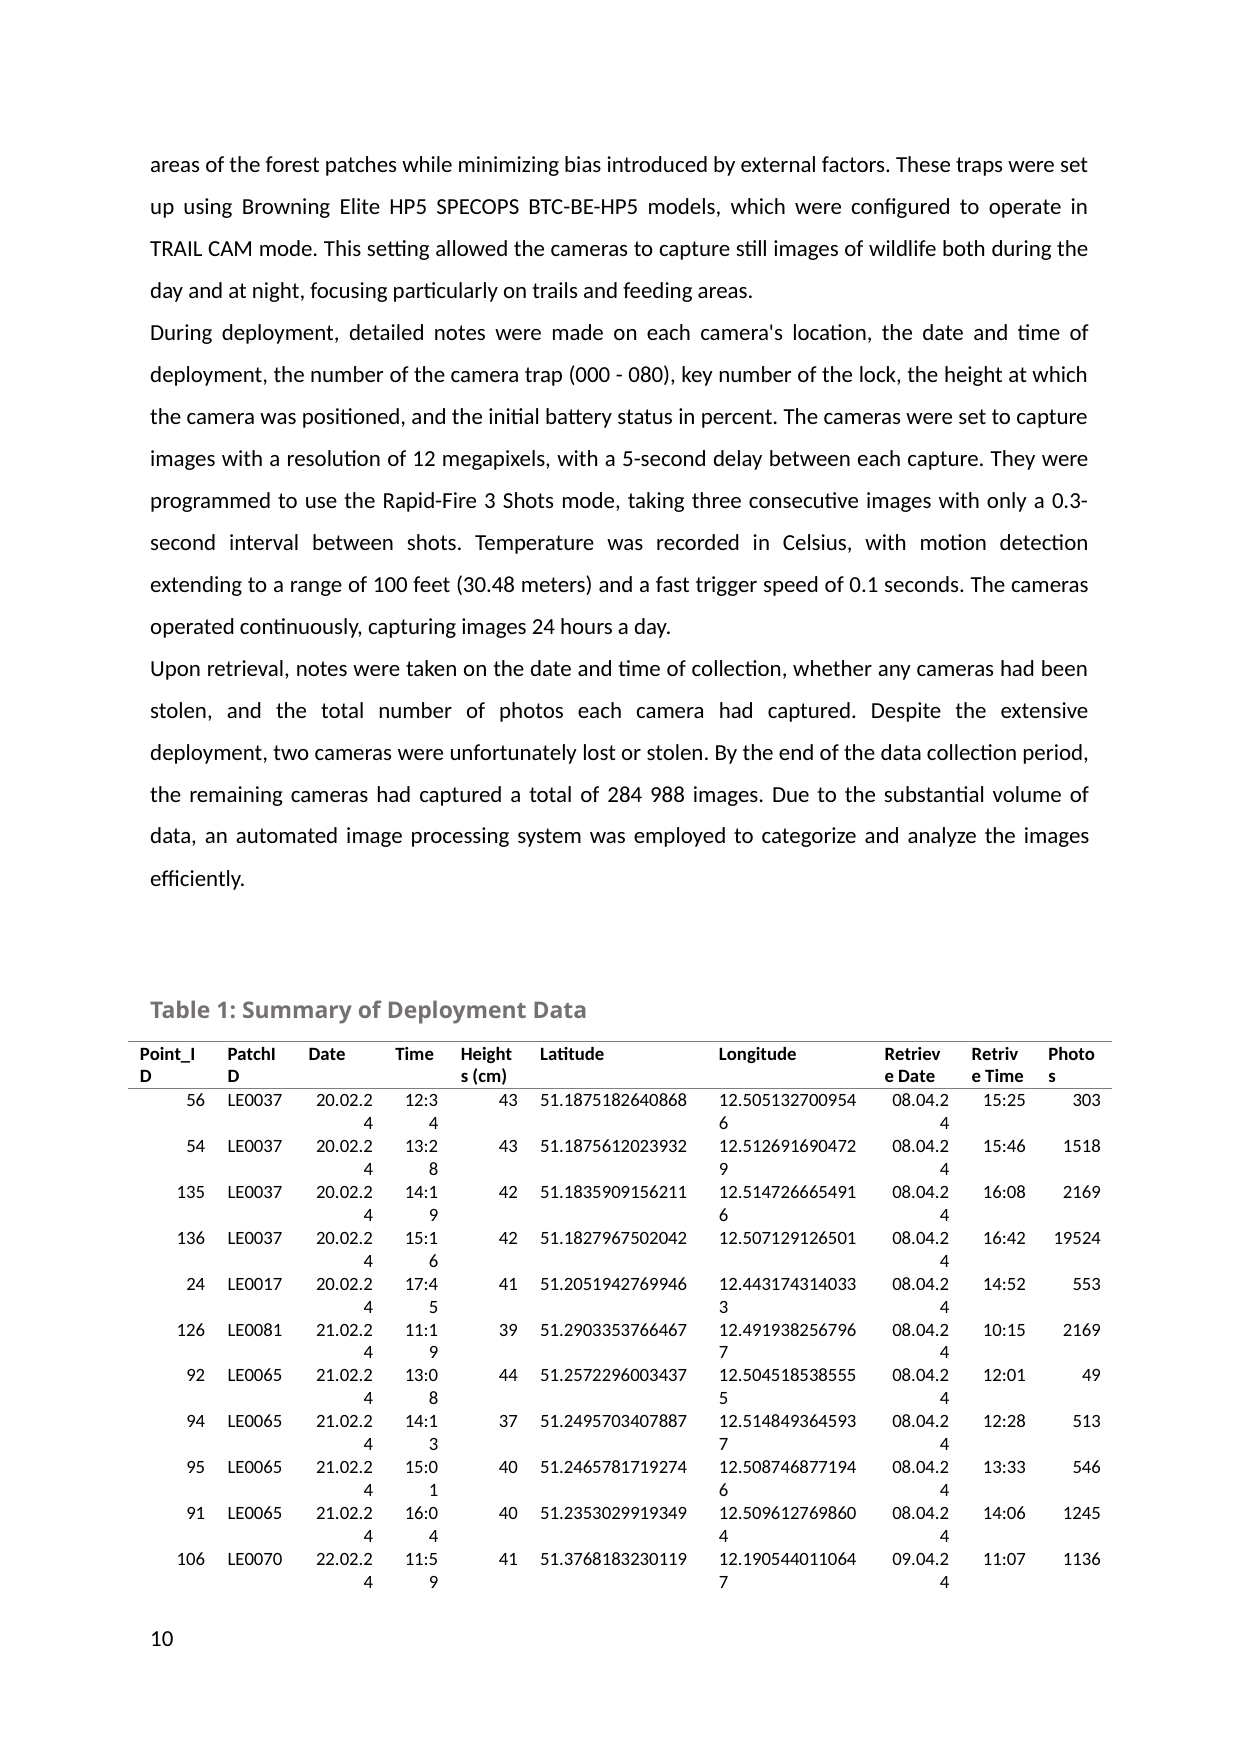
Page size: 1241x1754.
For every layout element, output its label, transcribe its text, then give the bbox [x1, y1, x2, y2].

table_cell 14:13 [384, 1409, 449, 1455]
table_cell LE0065 [216, 1364, 297, 1409]
table_cell 51.2353029919349 [529, 1501, 707, 1547]
table_cell LE0037 [216, 1089, 297, 1134]
table_cell 21.02.24 [297, 1318, 384, 1363]
subtitle Table 1: Summary of Deployment Data [150, 994, 1090, 1025]
table_cell 21.02.24 [297, 1364, 384, 1409]
table_cell 11:07 [960, 1547, 1037, 1593]
table_cell 12.5045185385555 [708, 1364, 873, 1409]
table_cell 12.4919382567967 [708, 1318, 873, 1363]
table_cell 10:15 [960, 1318, 1037, 1363]
table_header Latitude [529, 1042, 707, 1087]
table_cell 51.1827967502042 [529, 1226, 707, 1272]
table_cell 1518 [1037, 1134, 1112, 1180]
table_cell 20.02.24 [297, 1226, 384, 1272]
table_cell 12.4431743140333 [708, 1272, 873, 1318]
table_cell 43 [449, 1089, 529, 1134]
table_cell 1245 [1037, 1501, 1112, 1547]
table_cell LE0037 [216, 1180, 297, 1226]
table_cell 303 [1037, 1089, 1112, 1134]
table_cell 37 [449, 1409, 529, 1455]
table_cell 94 [128, 1409, 216, 1455]
table_cell 08.04.24 [873, 1272, 960, 1318]
table_cell 92 [128, 1364, 216, 1409]
table_cell 106 [128, 1547, 216, 1593]
table_cell 08.04.24 [873, 1409, 960, 1455]
table_cell LE0065 [216, 1455, 297, 1501]
table_cell 09.04.24 [873, 1547, 960, 1593]
table_cell 51.2051942769946 [529, 1272, 707, 1318]
table_cell 20.02.24 [297, 1134, 384, 1180]
table_cell 16:04 [384, 1501, 449, 1547]
table_cell 51.2495703407887 [529, 1409, 707, 1455]
table_header Time [384, 1042, 449, 1087]
table_cell 12.5051327009546 [708, 1089, 873, 1134]
table_cell 51.3768183230119 [529, 1547, 707, 1593]
table_cell 13:33 [960, 1455, 1037, 1501]
table_cell 41 [449, 1547, 529, 1593]
table_cell 51.1875182640868 [529, 1089, 707, 1134]
table_header Date [297, 1042, 384, 1087]
table_cell 553 [1037, 1272, 1112, 1318]
table_cell 14:52 [960, 1272, 1037, 1318]
table_cell 12.5147266654916 [708, 1180, 873, 1226]
table_header Photos [1037, 1042, 1112, 1087]
table_cell 12.5126916904729 [708, 1134, 873, 1180]
table_cell 15:16 [384, 1226, 449, 1272]
table_cell 22.02.24 [297, 1547, 384, 1593]
table_cell 13:08 [384, 1364, 449, 1409]
table_cell 2169 [1037, 1180, 1112, 1226]
table_cell 40 [449, 1501, 529, 1547]
table_cell 51.2465781719274 [529, 1455, 707, 1501]
table_cell 12.5148493645937 [708, 1409, 873, 1455]
table_cell 126 [128, 1318, 216, 1363]
table_cell LE0037 [216, 1134, 297, 1180]
table_cell 08.04.24 [873, 1089, 960, 1134]
table_cell 21.02.24 [297, 1455, 384, 1501]
table_cell 42 [449, 1226, 529, 1272]
table_cell 2169 [1037, 1318, 1112, 1363]
table_cell LE0017 [216, 1272, 297, 1318]
table_cell 12:28 [960, 1409, 1037, 1455]
table_cell 95 [128, 1455, 216, 1501]
table_cell 12.1905440110647 [708, 1547, 873, 1593]
table_cell 08.04.24 [873, 1455, 960, 1501]
table_cell 40 [449, 1455, 529, 1501]
text Upon retrieval, notes were taken on the date and time of collection, whether any cameras had been stolen, and the total number of photos each camera had captured. Despite the extensive deployment, two cameras were unfortunately lost or stolen. By the end of the data collection period, the remaining cameras had captured a total of 284 988 images. Due to the substantial volume of data, an automated image processing system was employed to categorize and analyze the images efficiently. [150, 654, 1090, 892]
table_cell 08.04.24 [873, 1226, 960, 1272]
table_cell 21.02.24 [297, 1501, 384, 1547]
table_cell 12:34 [384, 1089, 449, 1134]
text During deployment, detailed notes were made on each camera's location, the date and time of deployment, the number of the camera trap (000 - 080), key number of the lock, the height at which the camera was positioned, and the initial battery status in percent. The cameras were set to capture images with a resolution of 12 megapixels, with a 5-second delay between each capture. They were programmed to use the Rapid-Fire 3 Shots mode, taking three consecutive images with only a 0.3-second interval between shots. Temperature was recorded in Celsius, with motion detection extending to a range of 100 feet (30.48 meters) and a fast trigger speed of 0.1 seconds. The cameras operated continuously, capturing images 24 hours a day. [150, 318, 1090, 640]
table_cell LE0037 [216, 1226, 297, 1272]
table_cell 136 [128, 1226, 216, 1272]
table_cell 41 [449, 1272, 529, 1318]
table_cell 44 [449, 1364, 529, 1409]
table_cell 13:28 [384, 1134, 449, 1180]
table_cell 39 [449, 1318, 529, 1363]
table_cell 135 [128, 1180, 216, 1226]
table_cell 16:08 [960, 1180, 1037, 1226]
table_header Point_ID [128, 1042, 216, 1087]
table_cell 14:19 [384, 1180, 449, 1226]
table_cell 20.02.24 [297, 1272, 384, 1318]
table_cell 11:59 [384, 1547, 449, 1593]
table_cell LE0065 [216, 1409, 297, 1455]
table_cell 08.04.24 [873, 1364, 960, 1409]
table_cell 08.04.24 [873, 1180, 960, 1226]
table_cell 12.5087468771946 [708, 1455, 873, 1501]
table_cell 16:42 [960, 1226, 1037, 1272]
table_cell 20.02.24 [297, 1180, 384, 1226]
table_cell 14:06 [960, 1501, 1037, 1547]
table_cell 51.2903353766467 [529, 1318, 707, 1363]
table_cell 51.1835909156211 [529, 1180, 707, 1226]
table_cell 15:25 [960, 1089, 1037, 1134]
table_cell 42 [449, 1180, 529, 1226]
table_cell 513 [1037, 1409, 1112, 1455]
table_header Retrieve Date [873, 1042, 960, 1087]
table_cell 17:45 [384, 1272, 449, 1318]
table_cell 12.507129126501 [708, 1226, 873, 1272]
table_cell 15:01 [384, 1455, 449, 1501]
table_cell 43 [449, 1134, 529, 1180]
table_cell 12:01 [960, 1364, 1037, 1409]
table_cell LE0070 [216, 1547, 297, 1593]
table_cell 21.02.24 [297, 1409, 384, 1455]
table_header Retrive Time [960, 1042, 1037, 1087]
table_cell 08.04.24 [873, 1134, 960, 1180]
table_header Longitude [708, 1042, 873, 1087]
table_header PatchID [216, 1042, 297, 1087]
table_cell 51.1875612023932 [529, 1134, 707, 1180]
table_cell 20.02.24 [297, 1089, 384, 1134]
table_cell 11:19 [384, 1318, 449, 1363]
table_cell LE0081 [216, 1318, 297, 1363]
table_cell 08.04.24 [873, 1501, 960, 1547]
table_cell 08.04.24 [873, 1318, 960, 1363]
table_cell 15:46 [960, 1134, 1037, 1180]
table_cell 56 [128, 1089, 216, 1134]
table_cell 49 [1037, 1364, 1112, 1409]
table_cell LE0065 [216, 1501, 297, 1547]
table_cell 1136 [1037, 1547, 1112, 1593]
table_cell 546 [1037, 1455, 1112, 1501]
table_cell 19524 [1037, 1226, 1112, 1272]
table_cell 54 [128, 1134, 216, 1180]
table_header Heights (cm) [449, 1042, 529, 1087]
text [150, 150, 1090, 304]
table_cell 24 [128, 1272, 216, 1318]
table_cell 12.5096127698604 [708, 1501, 873, 1547]
table_cell 91 [128, 1501, 216, 1547]
table_cell 51.2572296003437 [529, 1364, 707, 1409]
